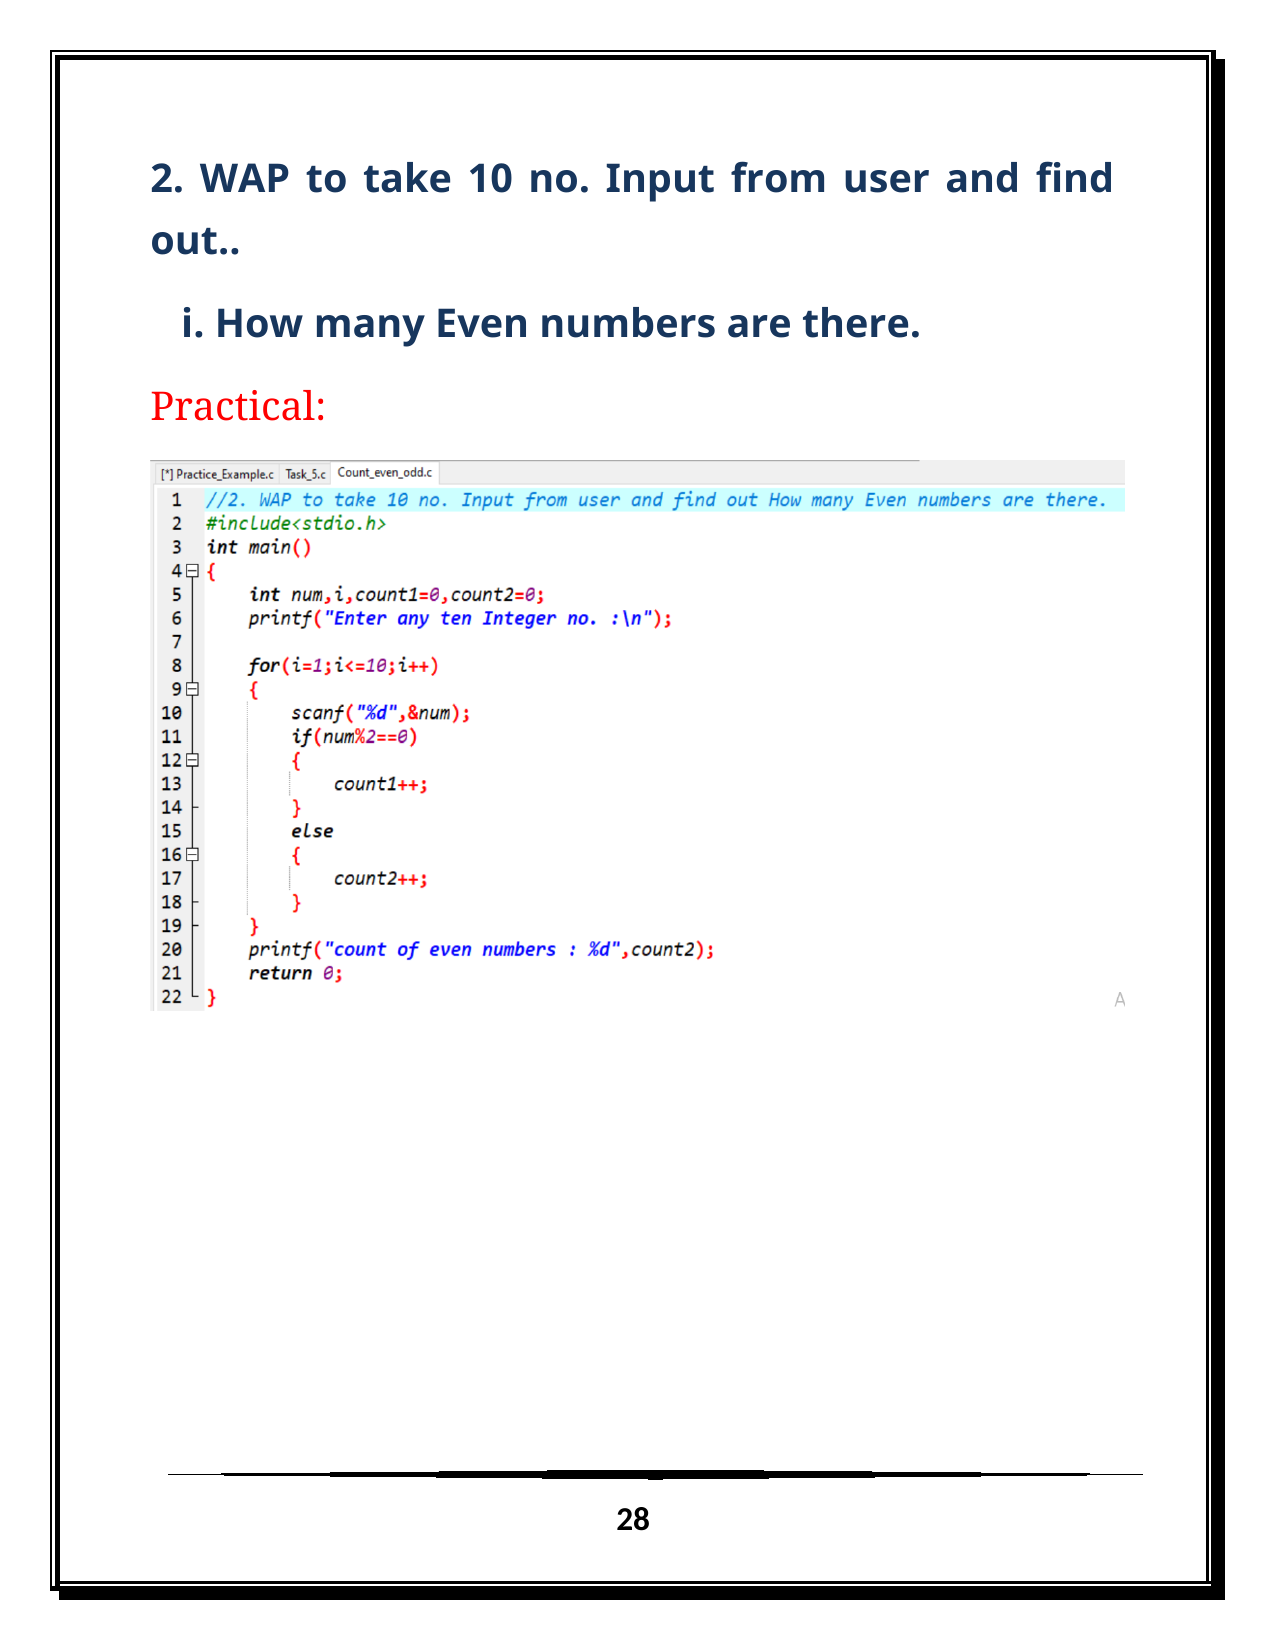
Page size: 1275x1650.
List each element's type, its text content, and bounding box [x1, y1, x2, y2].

text 2. WAP to take 10 no. Input from user and find out.. [150, 150, 1116, 266]
text i. How many Even numbers are there. [150, 295, 1116, 349]
picture [150, 460, 1125, 1011]
text Practical: [150, 378, 1116, 432]
